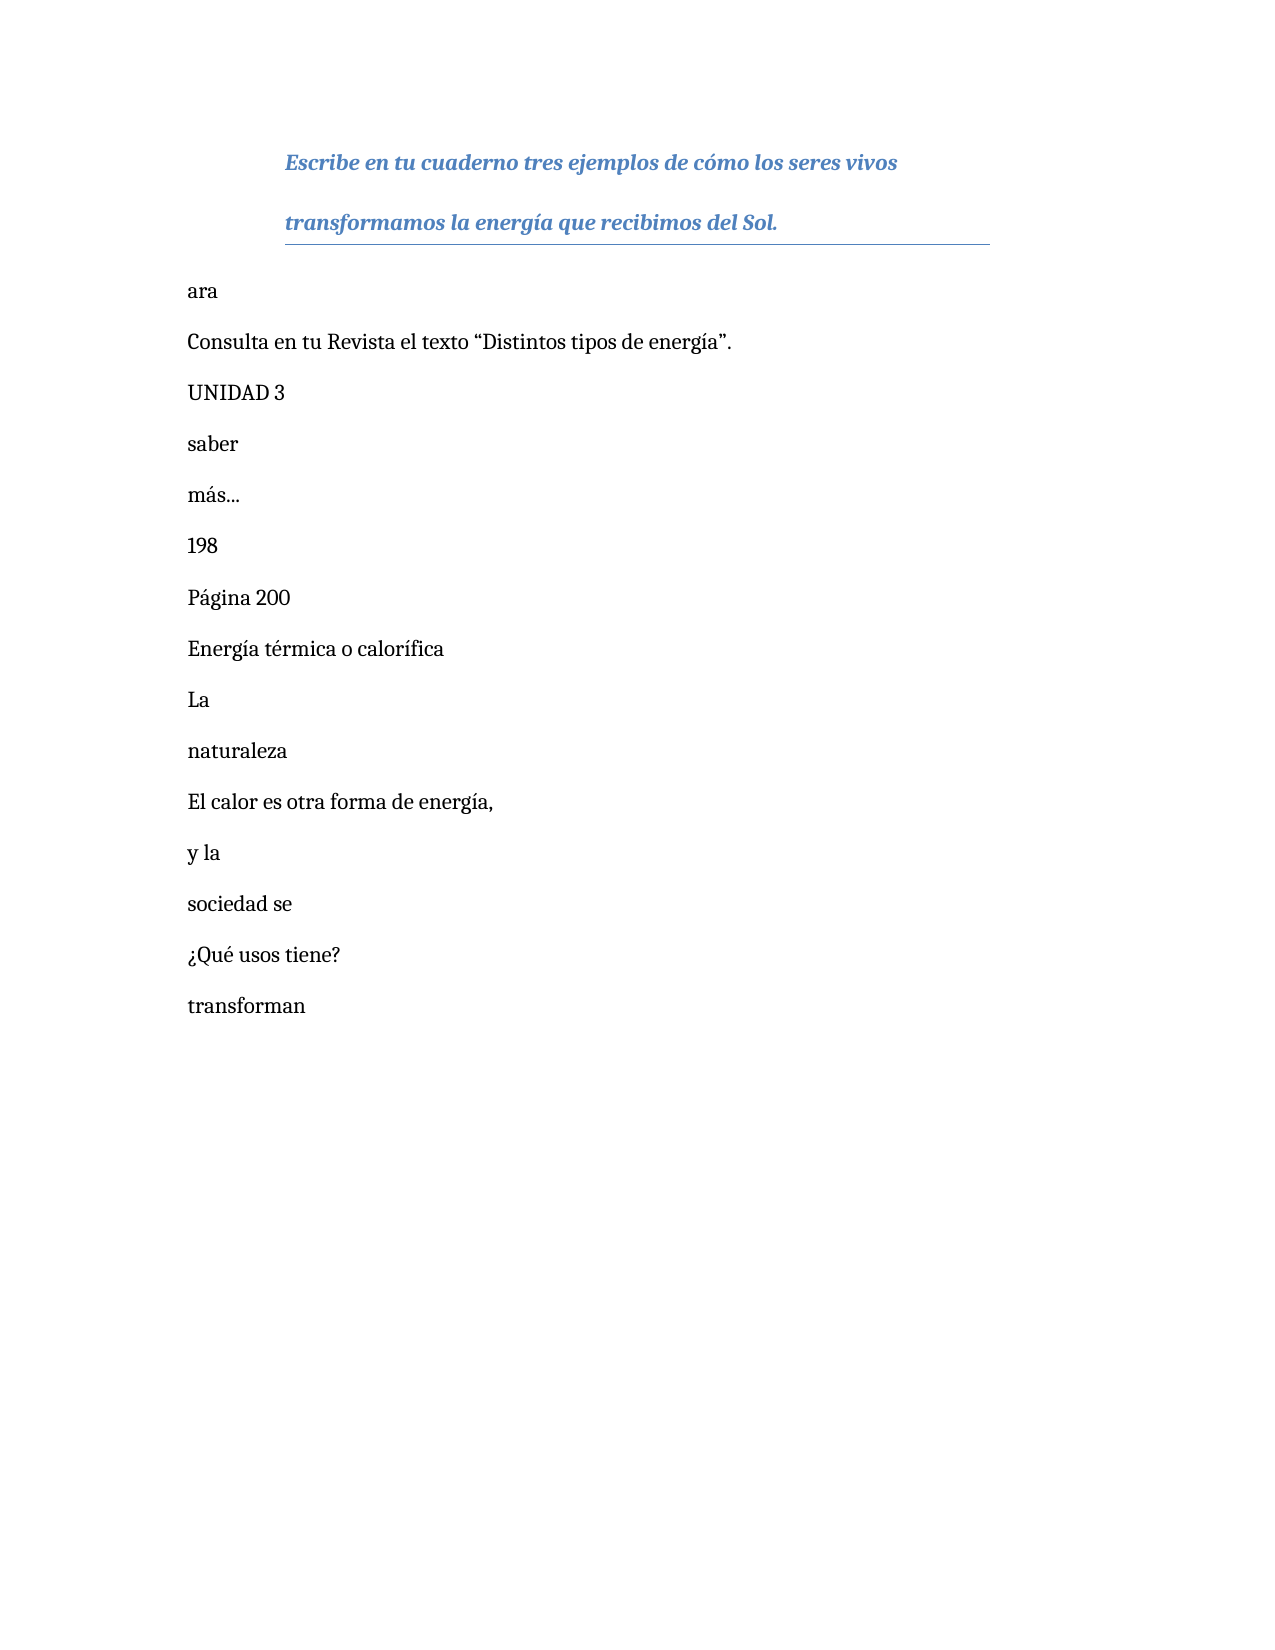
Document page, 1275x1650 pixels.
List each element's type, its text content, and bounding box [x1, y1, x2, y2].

text La [187, 686, 1087, 713]
text 198 [187, 533, 1087, 560]
text Consulta en tu Revista el texto “Distintos tipos de energía”. [187, 329, 1087, 356]
text más... [187, 482, 1087, 509]
text El calor es otra forma de energía, [187, 788, 1087, 815]
text ara [187, 278, 1087, 304]
text ¿Qué usos tiene? [187, 942, 1087, 968]
text Energía térmica o calorífica [187, 635, 1087, 662]
text transforman [187, 993, 1087, 1019]
text transformamos la energía que recibimos del Sol. [285, 209, 990, 244]
text UNIDAD 3 [187, 380, 1087, 407]
text saber [187, 431, 1087, 458]
text sociedad se [187, 891, 1087, 917]
text y la [187, 839, 1087, 866]
text Página 200 [187, 584, 1087, 611]
text Escribe en tu cuaderno tres ejemplos de cómo los seres vivos [285, 150, 990, 176]
text naturaleza [187, 737, 1087, 764]
